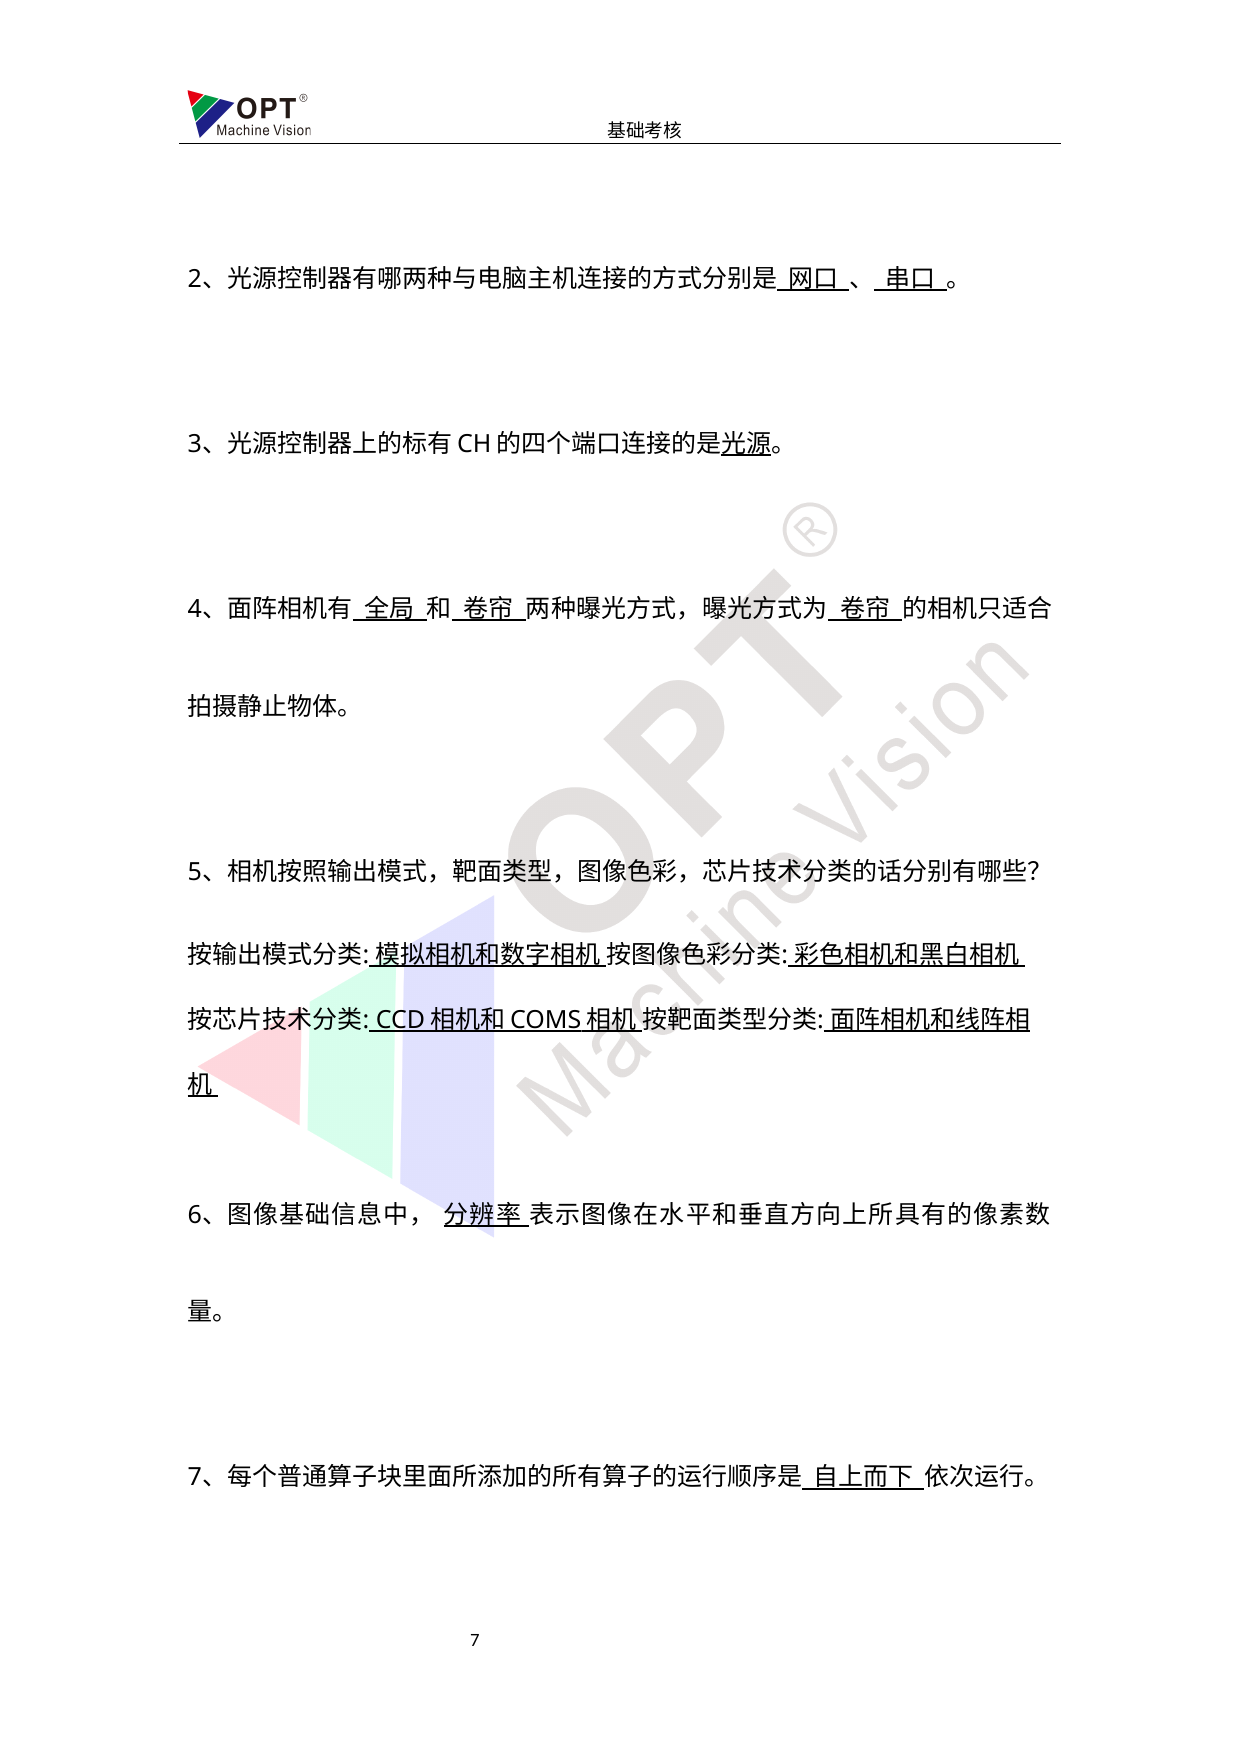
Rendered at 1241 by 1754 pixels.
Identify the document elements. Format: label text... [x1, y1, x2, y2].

text 按芯片技术分类: CCD相机和COMS相机 按靶面类型分类: 面阵相机和线阵相机 [187, 985, 1053, 1115]
list 面阵相机有 全局 和 卷帘 两种曝光方式，曝光方式为 卷帘 的相机只适合拍摄静止物体。 [187, 574, 1053, 737]
text 按输出模式分类: 模拟相机和数字相机 按图像色彩分类: 彩色相机和黑白相机 [187, 920, 1053, 985]
list 光源控制器上的标有CH的四个端口连接的是光源。 [187, 409, 1053, 474]
list 图像基础信息中， 分辨率 表示图像在水平和垂直方向上所具有的像素数量。 [187, 1180, 1053, 1342]
picture [187, 90, 311, 138]
list 相机按照输出模式，靶面类型，图像色彩，芯片技术分类的话分别有哪些？ [187, 837, 1053, 902]
list 光源控制器有哪两种与电脑主机连接的方式分别是 网口 、 串口 。 [187, 244, 1053, 309]
list 每个普通算子块里面所添加的所有算子的运行顺序是 自上而下 依次运行。 [187, 1442, 1053, 1507]
